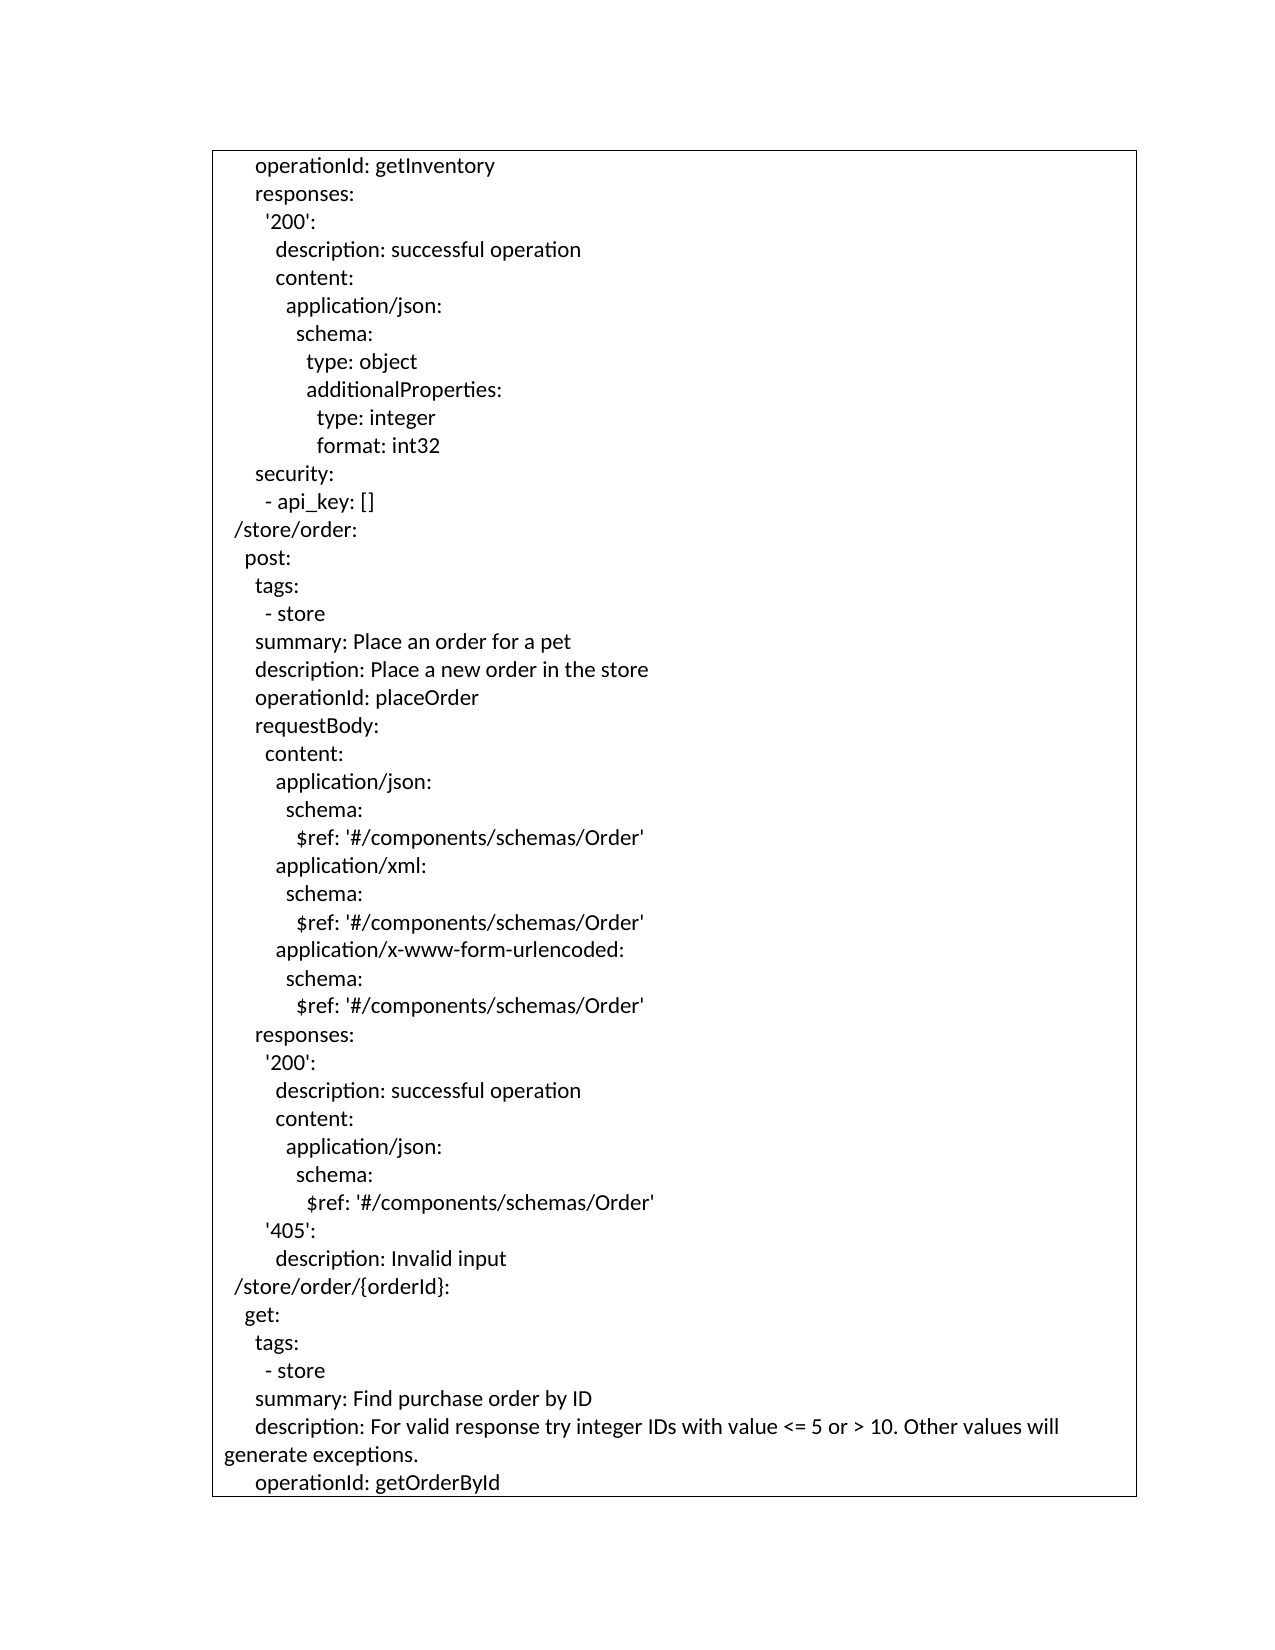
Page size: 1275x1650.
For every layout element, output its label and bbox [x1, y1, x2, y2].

table_header [213, 151, 1136, 1496]
